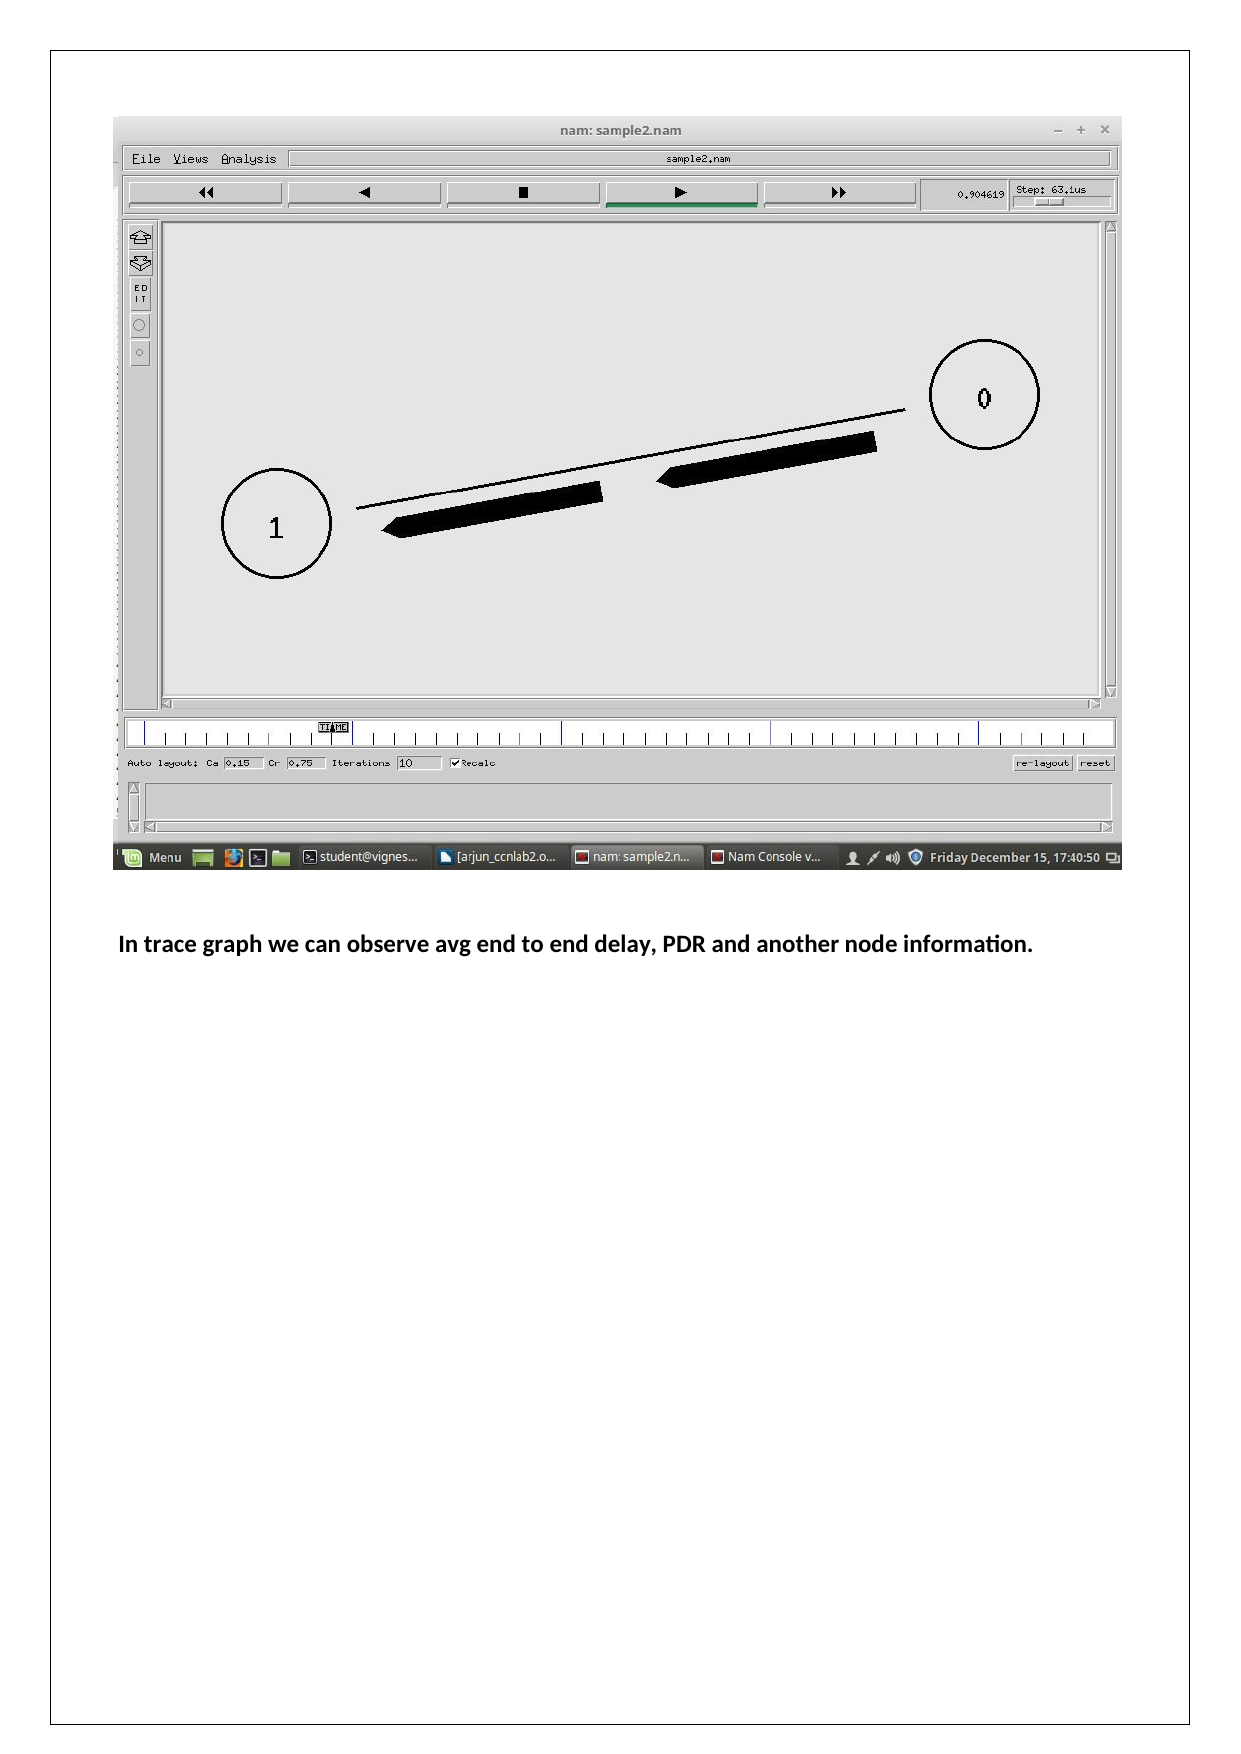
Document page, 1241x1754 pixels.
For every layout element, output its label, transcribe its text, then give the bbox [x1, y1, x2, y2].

picture [113, 116, 1122, 870]
text In trace graph we can observe avg end to end delay, PDR and another node information. [118, 928, 1176, 959]
